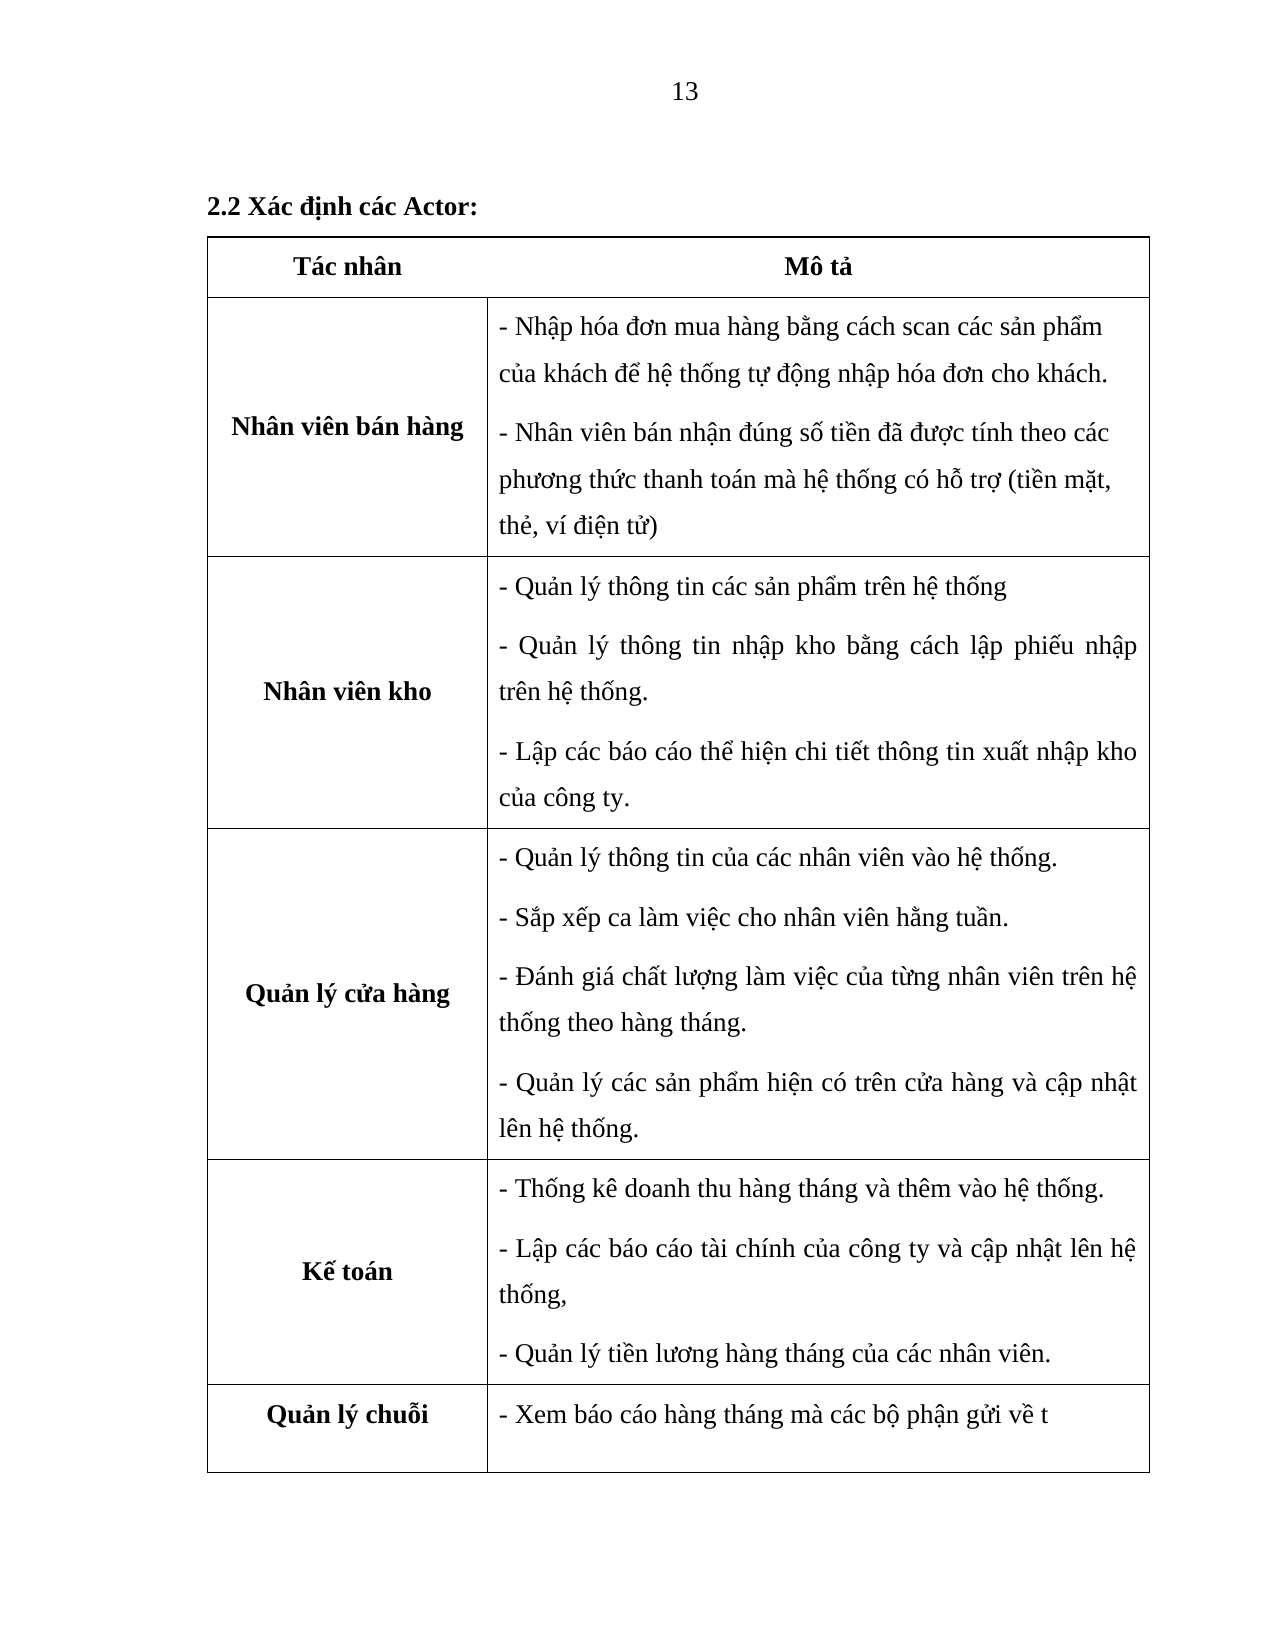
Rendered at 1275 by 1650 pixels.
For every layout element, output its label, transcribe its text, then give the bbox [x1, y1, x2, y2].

table_cell - Thống kê doanh thu hàng tháng và thêm vào hệ thống. - Lập các báo cáo tài chính của công ty và cập nhật lên hệ thống, - Quản lý tiền lương hàng tháng của các nhân viên. [488, 1160, 1149, 1384]
table_cell - Quản lý thông tin của các nhân viên vào hệ thống. - Sắp xếp ca làm việc cho nhân viên hằng tuần. - Đánh giá chất lượng làm việc của từng nhân viên trên hệ thống theo hàng tháng. - Quản lý các sản phẩm hiện có trên cửa hàng và cập nhật lên hệ thống. [488, 829, 1149, 1159]
table_cell Nhân viên kho [208, 557, 487, 828]
text 2.2 Xác định các Actor: [207, 190, 1162, 221]
table_cell Nhân viên bán hàng [208, 298, 487, 556]
table_cell Quản lý chuỗi [208, 1385, 487, 1472]
table_cell - Quản lý thông tin các sản phẩm trên hệ thống - Quản lý thông tin nhập kho bằng cách lập phiếu nhập trên hệ thống. - Lập các báo cáo thể hiện chi tiết thông tin xuất nhập kho của công ty. [488, 557, 1149, 828]
table_header Tác nhân [208, 238, 487, 297]
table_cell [488, 1385, 1149, 1472]
table_cell Kế toán [208, 1160, 487, 1384]
table_cell - Nhập hóa đơn mua hàng bằng cách scan các sản phẩm của khách để hệ thống tự động nhập hóa đơn cho khách. - Nhân viên bán nhận đúng số tiền đã được tính theo các phương thức thanh toán mà hệ thống có hỗ trợ (tiền mặt, thẻ, ví điện tử) [488, 298, 1149, 556]
table_cell Quản lý cửa hàng [208, 829, 487, 1159]
table_header Mô tả [488, 238, 1149, 297]
